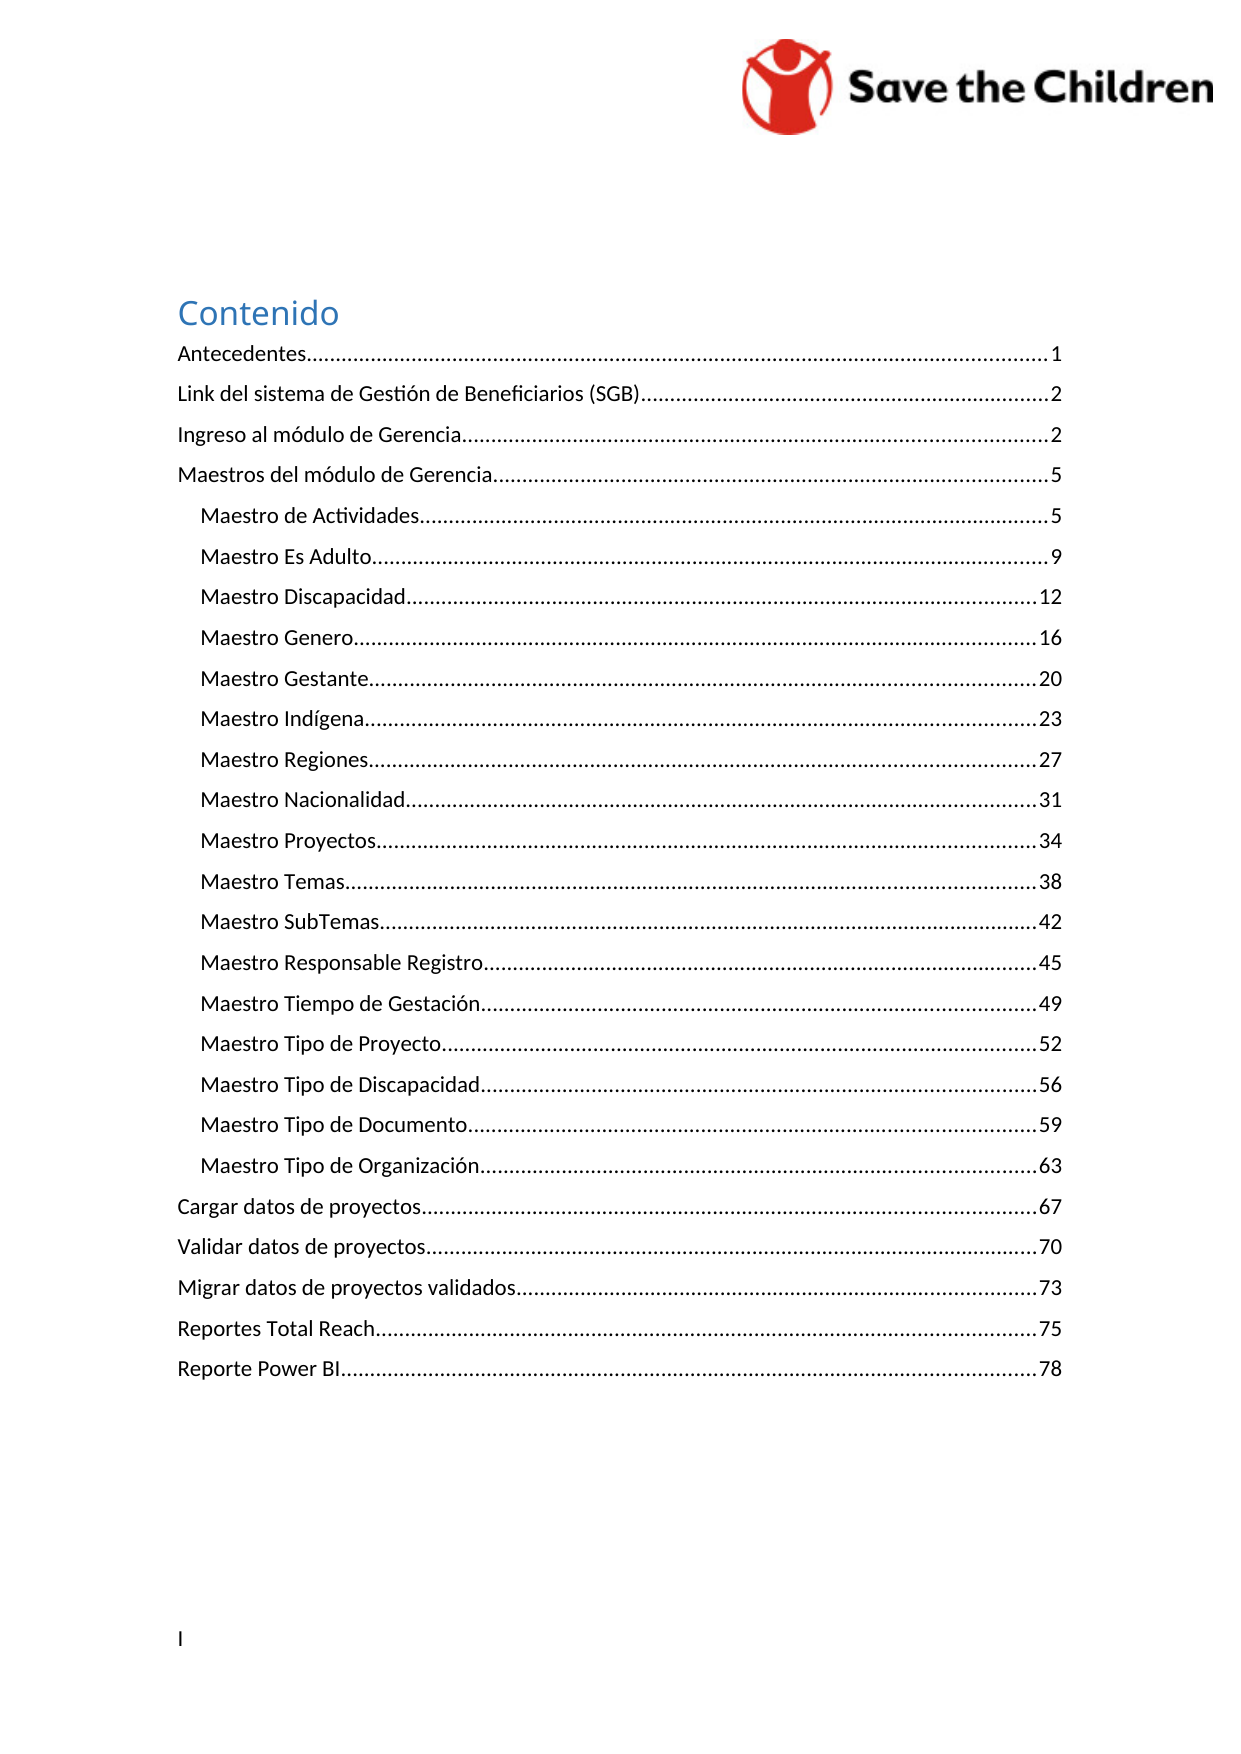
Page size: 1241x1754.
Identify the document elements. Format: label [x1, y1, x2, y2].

picture [742, 39, 1213, 135]
